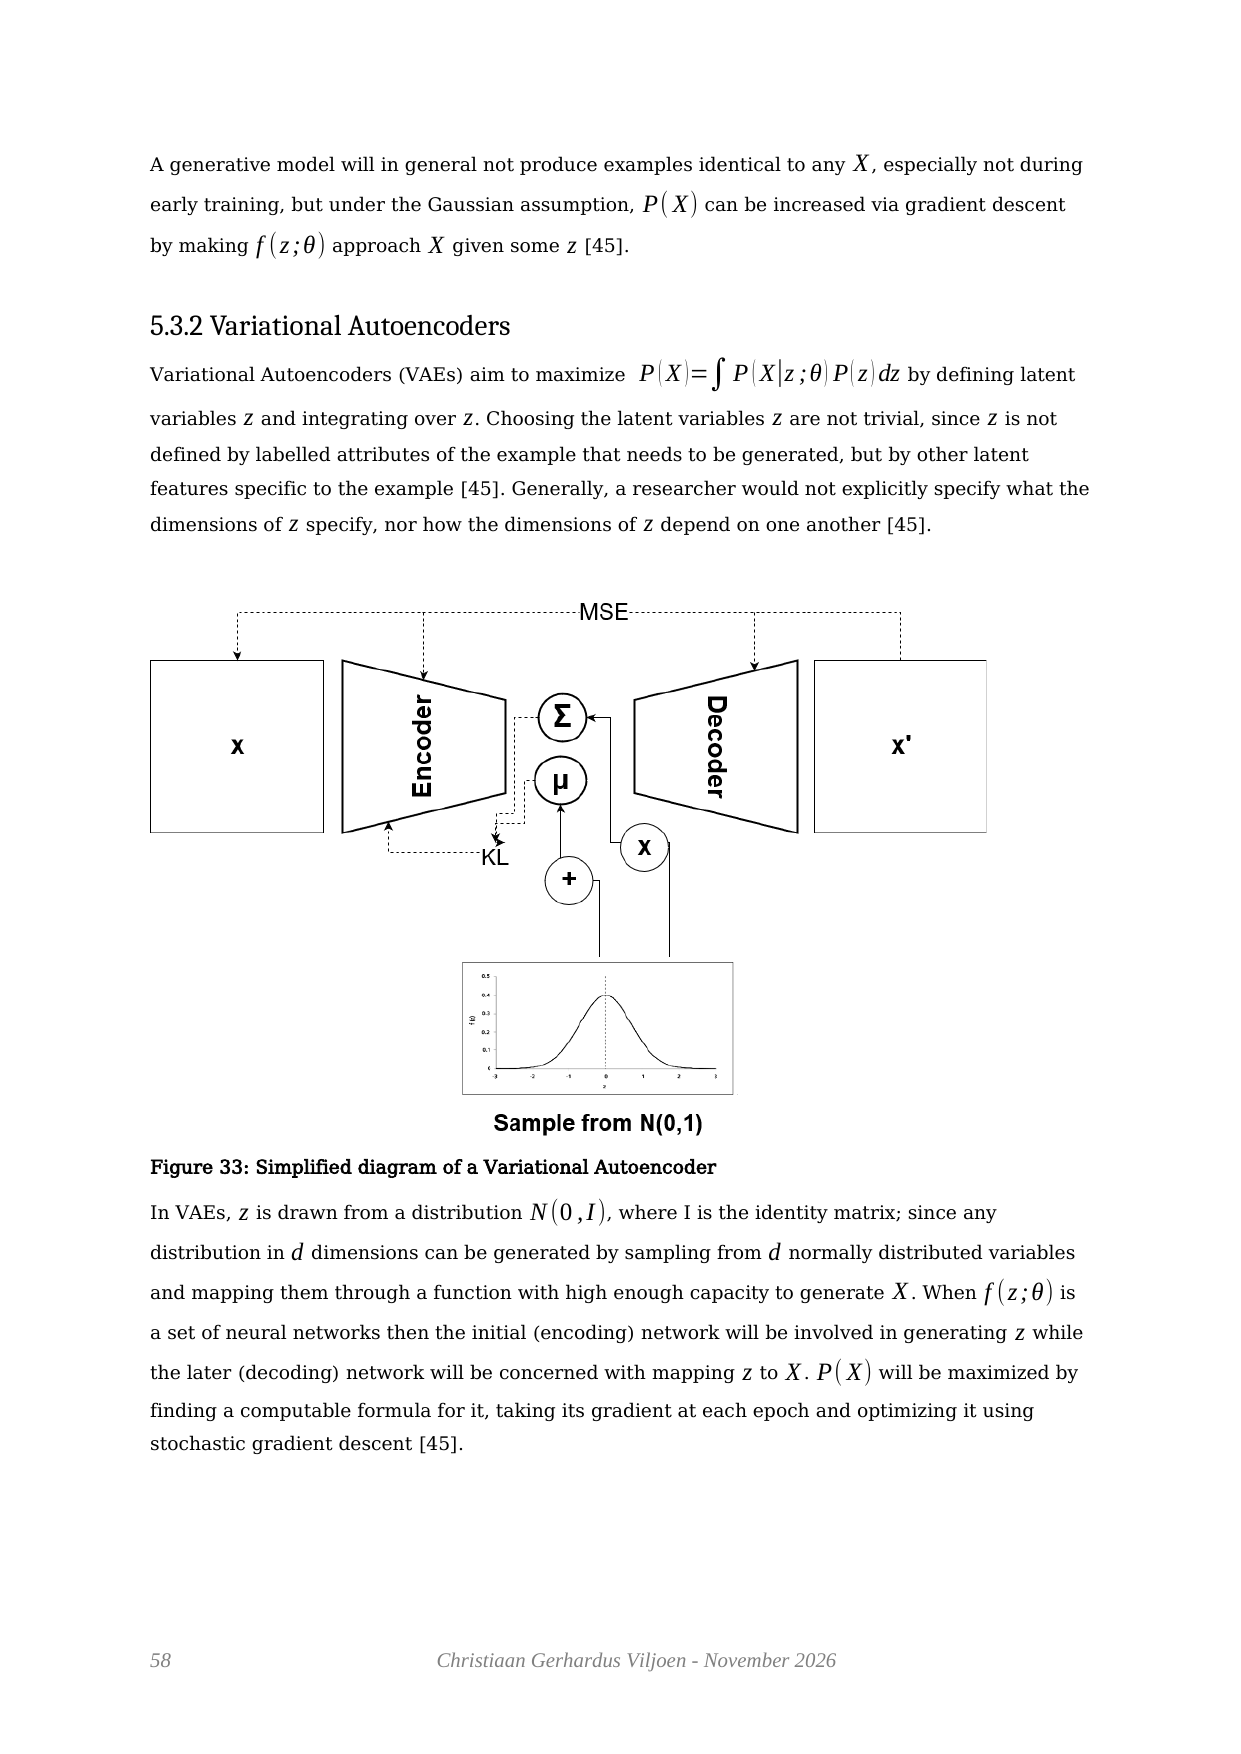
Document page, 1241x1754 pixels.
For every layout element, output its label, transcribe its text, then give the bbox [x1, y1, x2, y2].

subtitle Variational Autoencoders [150, 309, 1090, 342]
picture [150, 599, 987, 1136]
text In VAEs, is drawn from a distribution , where I is the identity matrix; since any distribution in dimensions can be generated by sampling from normally distributed variables and mapping them through a function with high enough capacity to generate . When is a set of neural networks then the initial (encoding) network will be involved in generating while the later (decoding) network will be concerned with mapping to . will be maximized by finding a computable formula for it, taking its gradient at each epoch and optimizing it using stochastic gradient descent . [150, 1197, 1090, 1454]
text Figure 33: Simplified diagram of a Variational Autoencoder [150, 1155, 1090, 1177]
text Variational Autoencoders (VAEs) aim to maximize by defining latent variables and integrating over . Choosing the latent variables are not trivial, since is not defined by labelled attributes of the example that needs to be generated, but by other latent features specific to the example . Generally, a researcher would not explicitly specify what the dimensions of specify, nor how the dimensions of depend on one another . [150, 355, 1090, 538]
text A generative model will in general not produce examples identical to any , especially not during early training, but under the Gaussian assumption, can be increased via gradient descent by making approach given some . [150, 150, 1090, 260]
